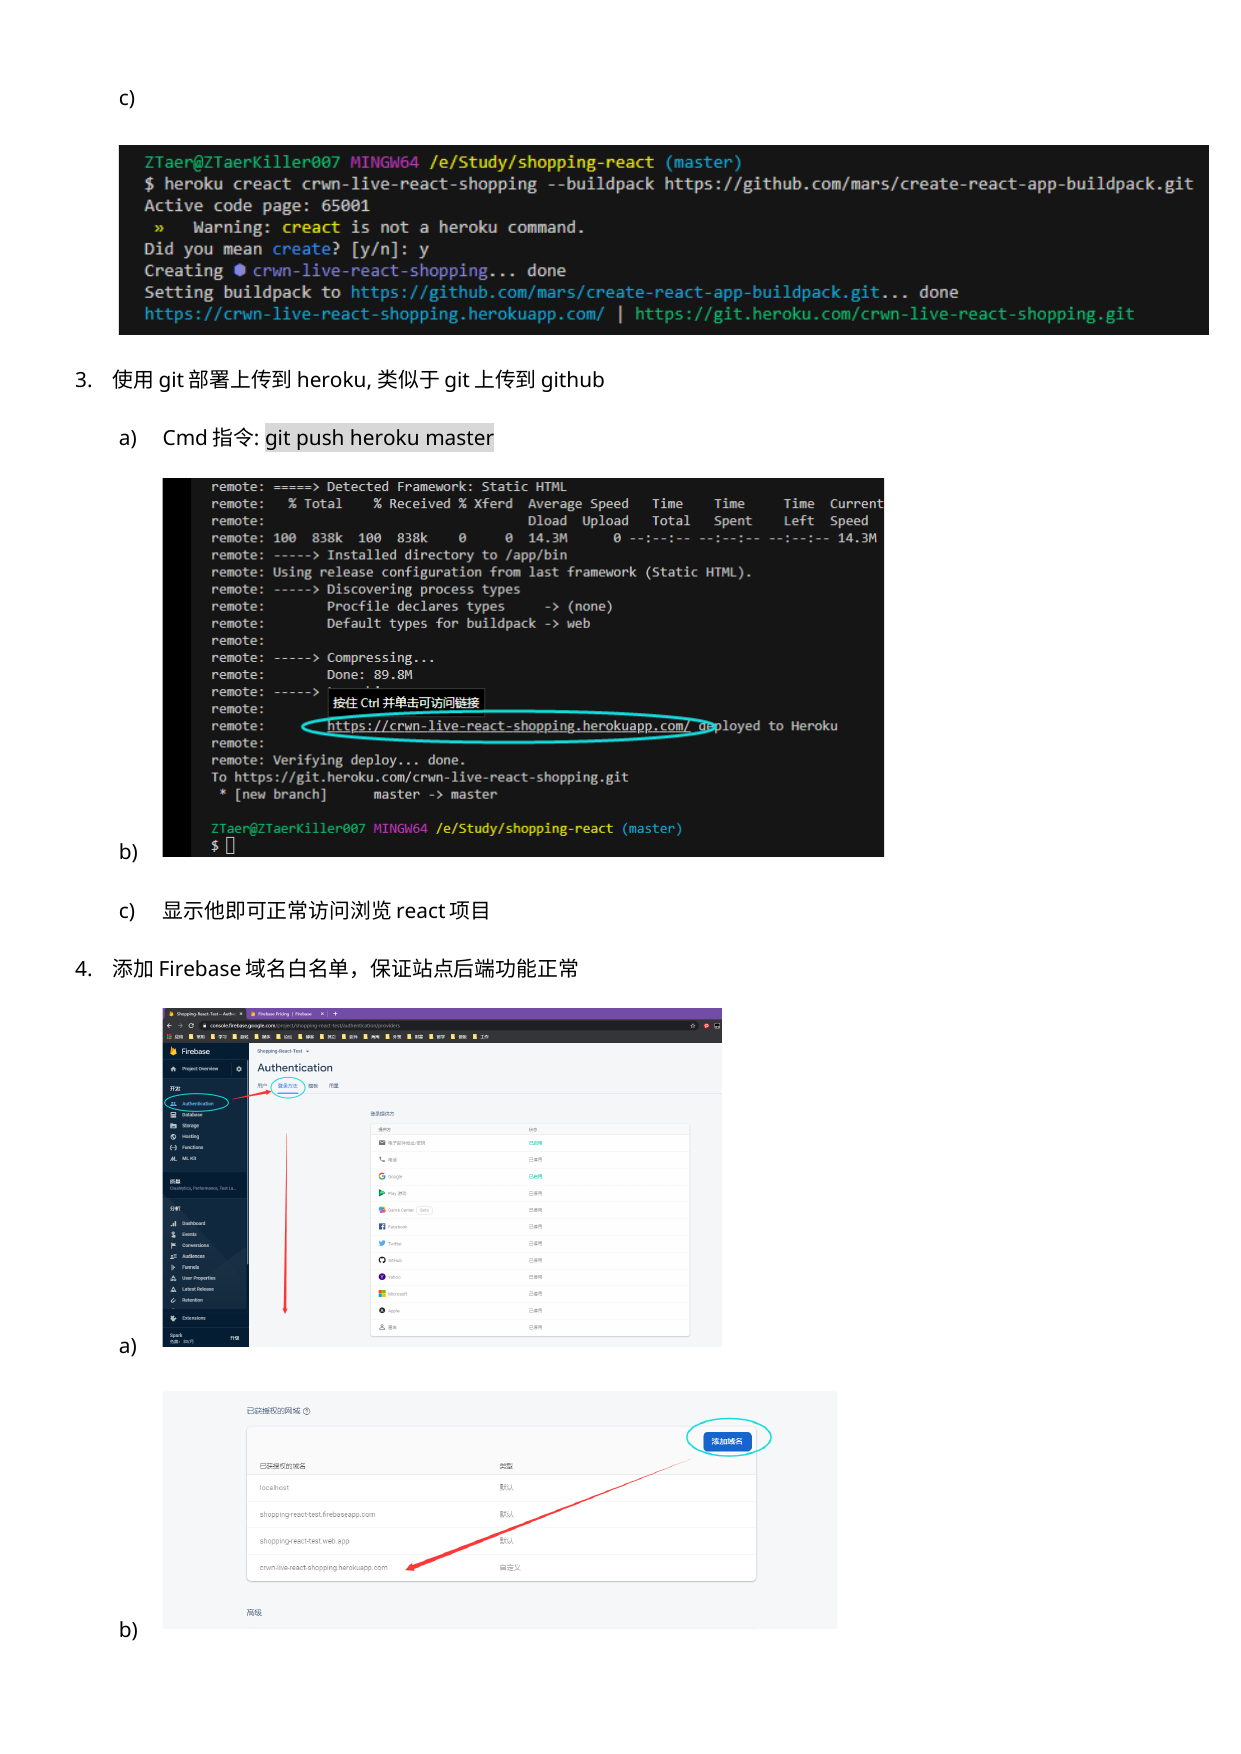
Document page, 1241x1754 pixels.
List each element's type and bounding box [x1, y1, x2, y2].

picture [162, 1391, 838, 1629]
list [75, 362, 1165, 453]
picture [162, 1008, 722, 1347]
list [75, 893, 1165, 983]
picture [118, 145, 1209, 335]
picture [162, 478, 885, 857]
